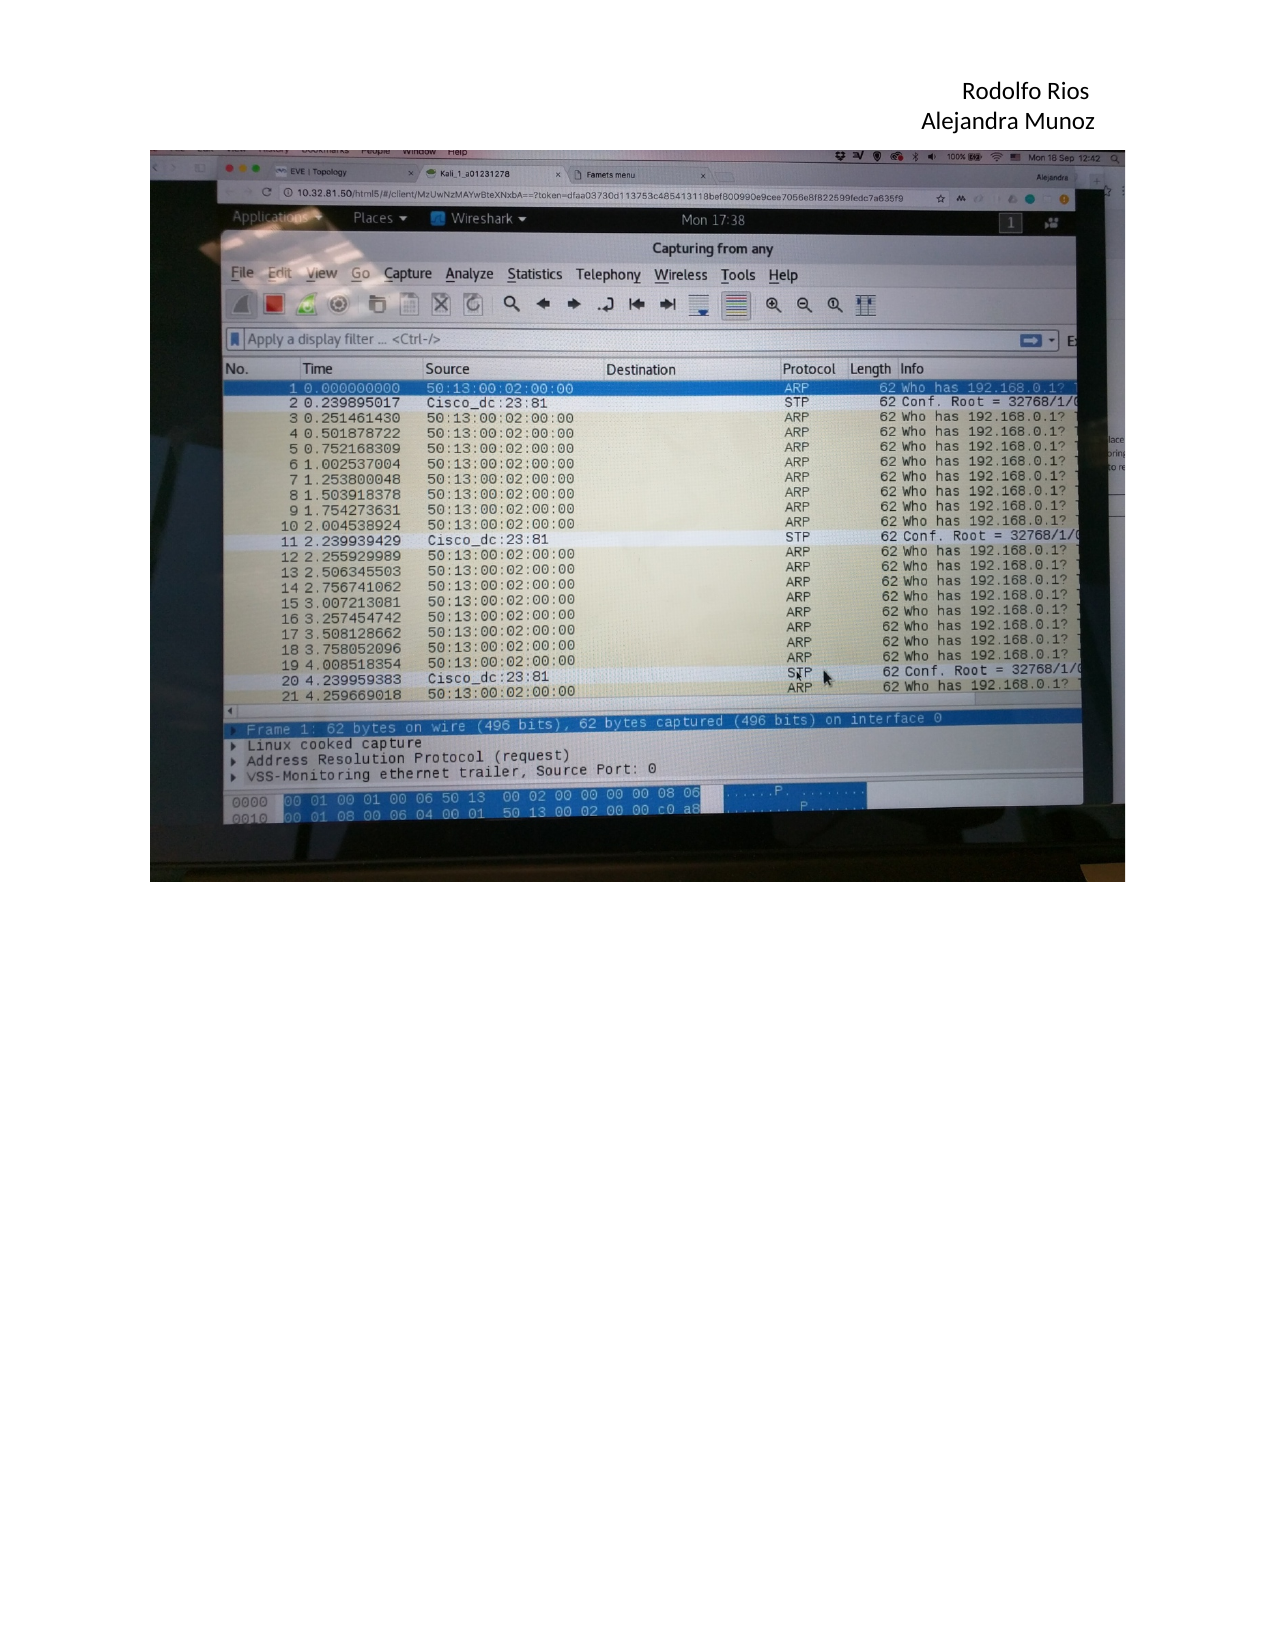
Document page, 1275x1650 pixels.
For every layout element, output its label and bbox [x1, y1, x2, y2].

picture [150, 150, 1125, 882]
